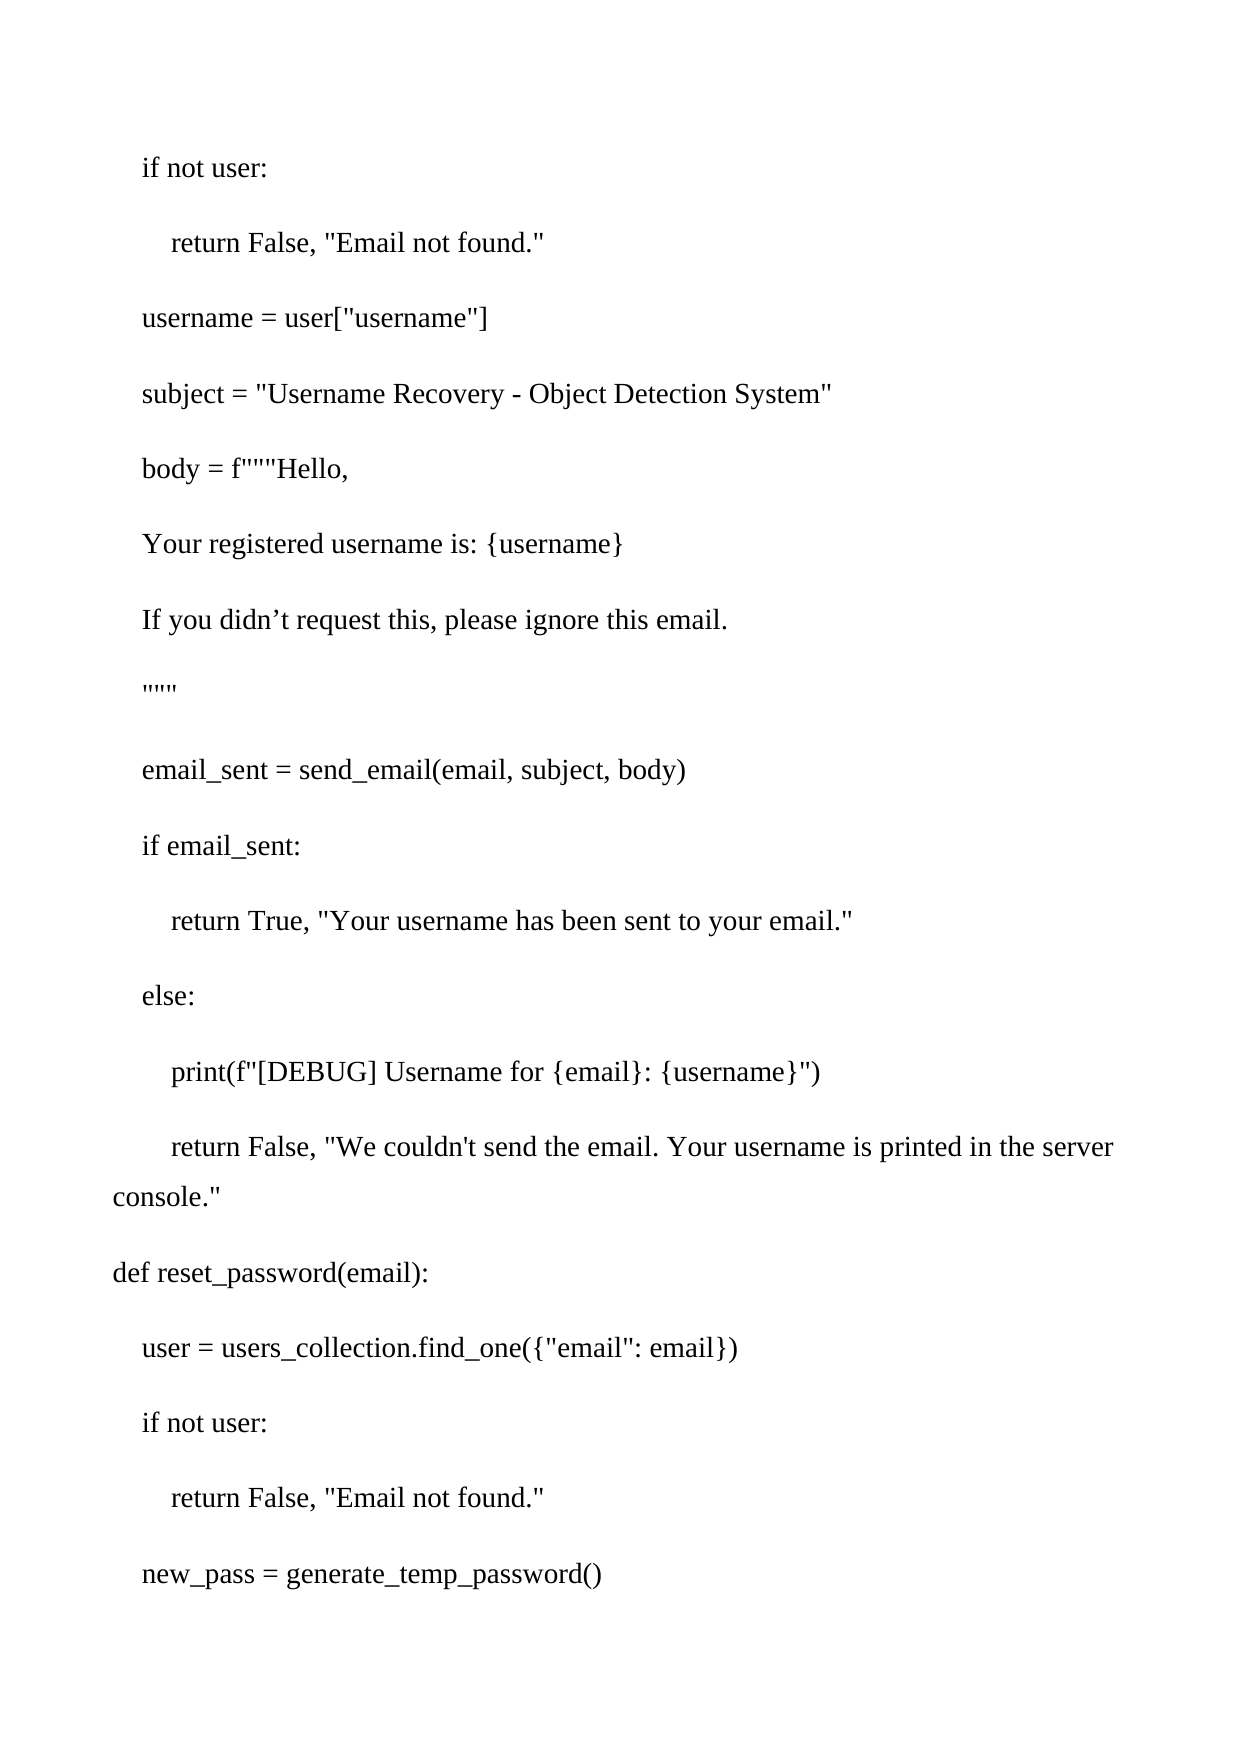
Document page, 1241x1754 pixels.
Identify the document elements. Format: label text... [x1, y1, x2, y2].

text if not user: [112, 1405, 1128, 1439]
text subject = "Username Recovery - Object Detection System" [112, 376, 1128, 409]
text new_pass = generate_temp_password() [112, 1556, 1128, 1589]
text return False, "We couldn't send the email. Your username is printed in the server console." [112, 1129, 1128, 1213]
text def reset_password(email): [112, 1255, 1128, 1288]
text print(f"[DEBUG] Username for {email}: {username}") [112, 1054, 1128, 1087]
text if not user: [112, 150, 1128, 183]
text return True, "Your username has been sent to your email." [112, 903, 1128, 937]
text if email_sent: [112, 828, 1128, 861]
text return False, "Email not found." [112, 1481, 1128, 1514]
text body = f"""Hello, [112, 451, 1128, 485]
text """ [112, 677, 1128, 711]
text return False, "Email not found." [112, 225, 1128, 259]
text user = users_collection.find_one({"email": email}) [112, 1330, 1128, 1363]
text username = user["username"] [112, 301, 1128, 334]
text email_sent = send_email(email, subject, body) [112, 752, 1128, 786]
text If you didn’t request this, please ignore this email. [112, 602, 1128, 635]
text Your registered username is: {username} [112, 527, 1128, 560]
text else: [112, 978, 1128, 1012]
